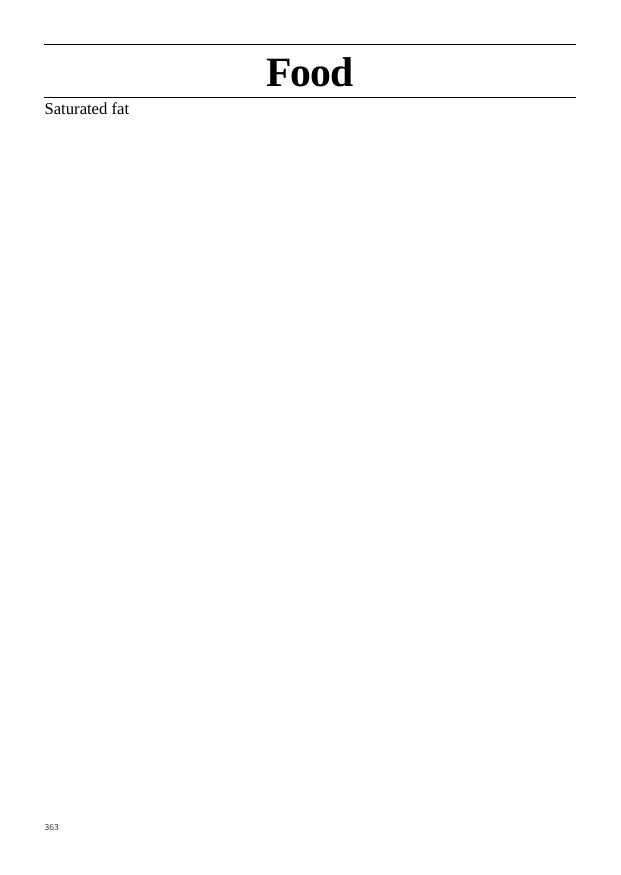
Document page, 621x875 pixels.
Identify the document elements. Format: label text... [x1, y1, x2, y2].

text Saturated fat [44, 98, 576, 118]
subtitle Food [44, 45, 576, 97]
